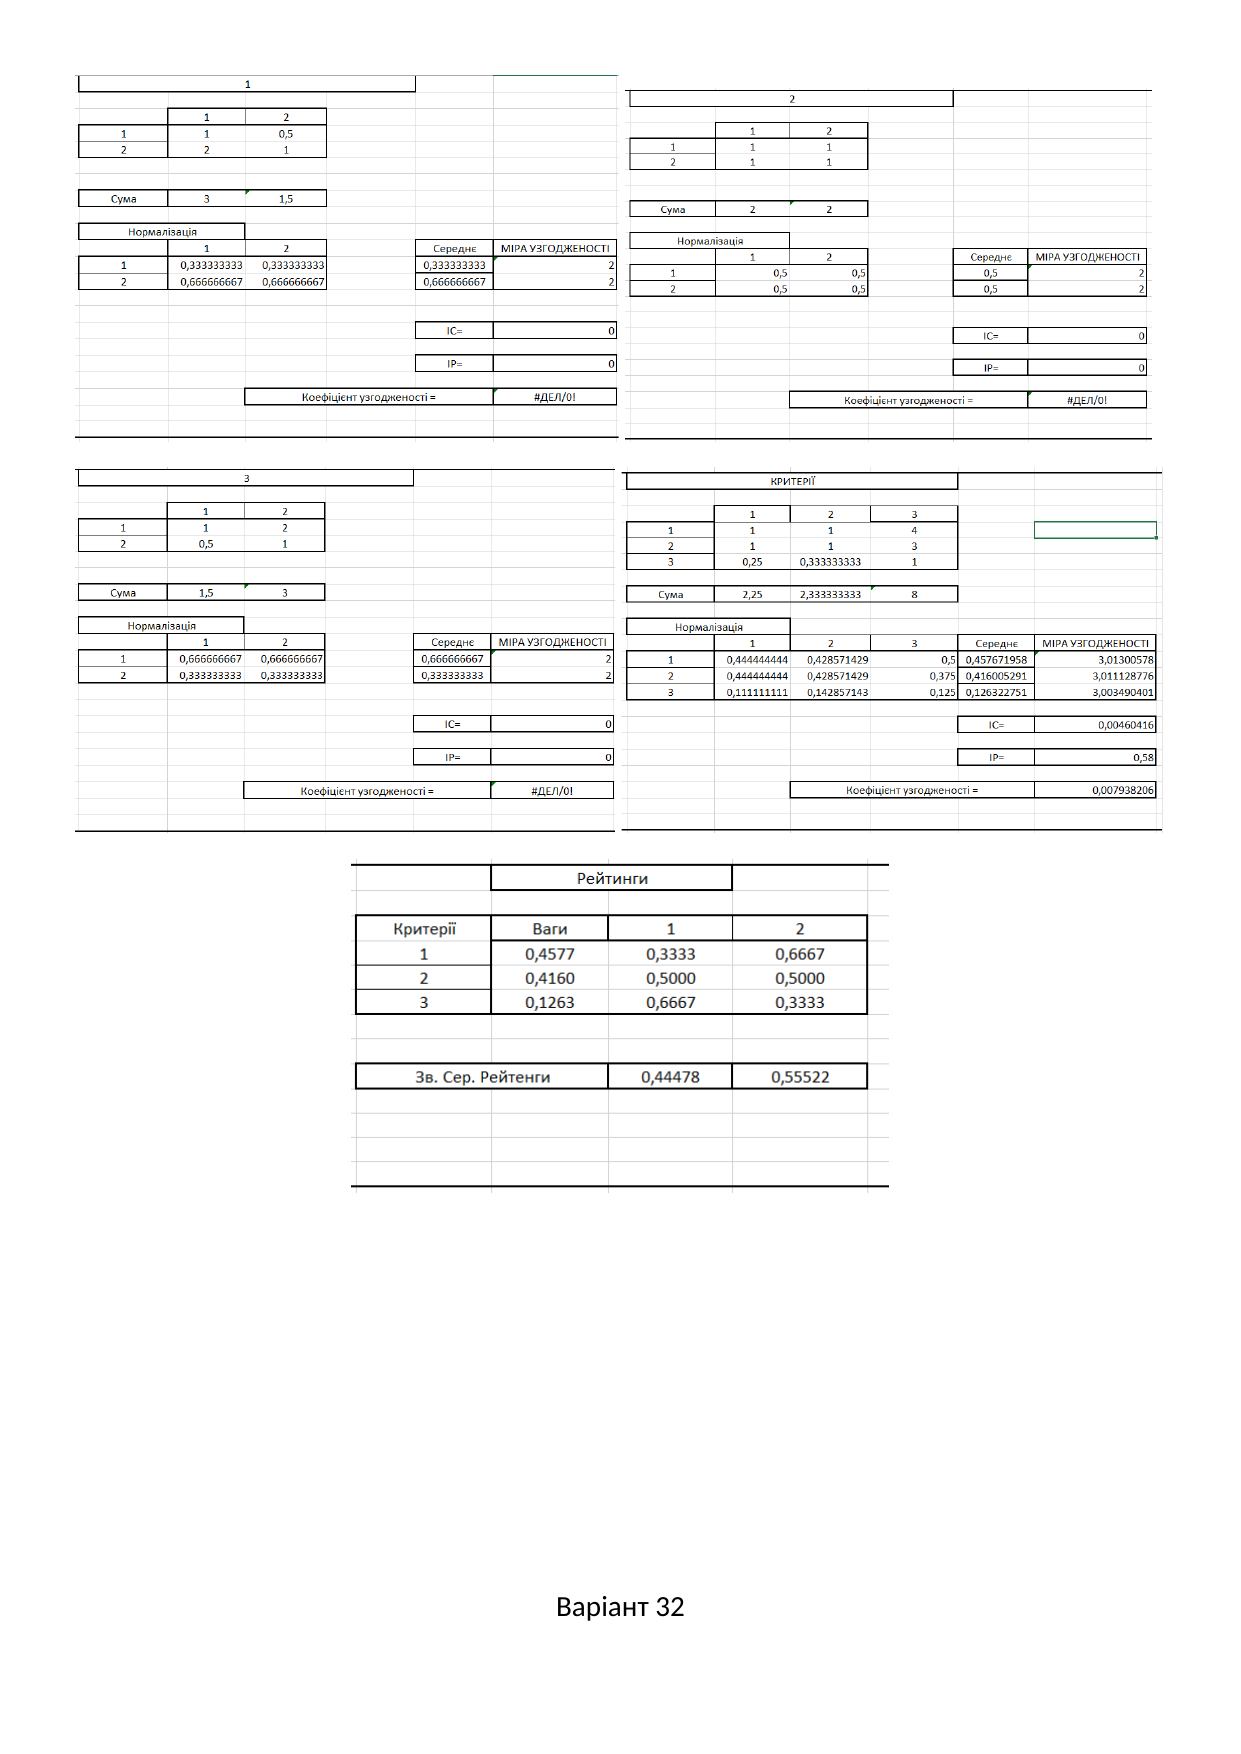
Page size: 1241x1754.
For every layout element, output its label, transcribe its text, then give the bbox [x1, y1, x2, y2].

picture [75, 75, 619, 442]
picture [625, 88, 1152, 442]
picture [351, 859, 889, 1193]
text Варіант 32 [75, 1588, 1165, 1624]
picture [75, 467, 615, 833]
picture [621, 467, 1163, 833]
